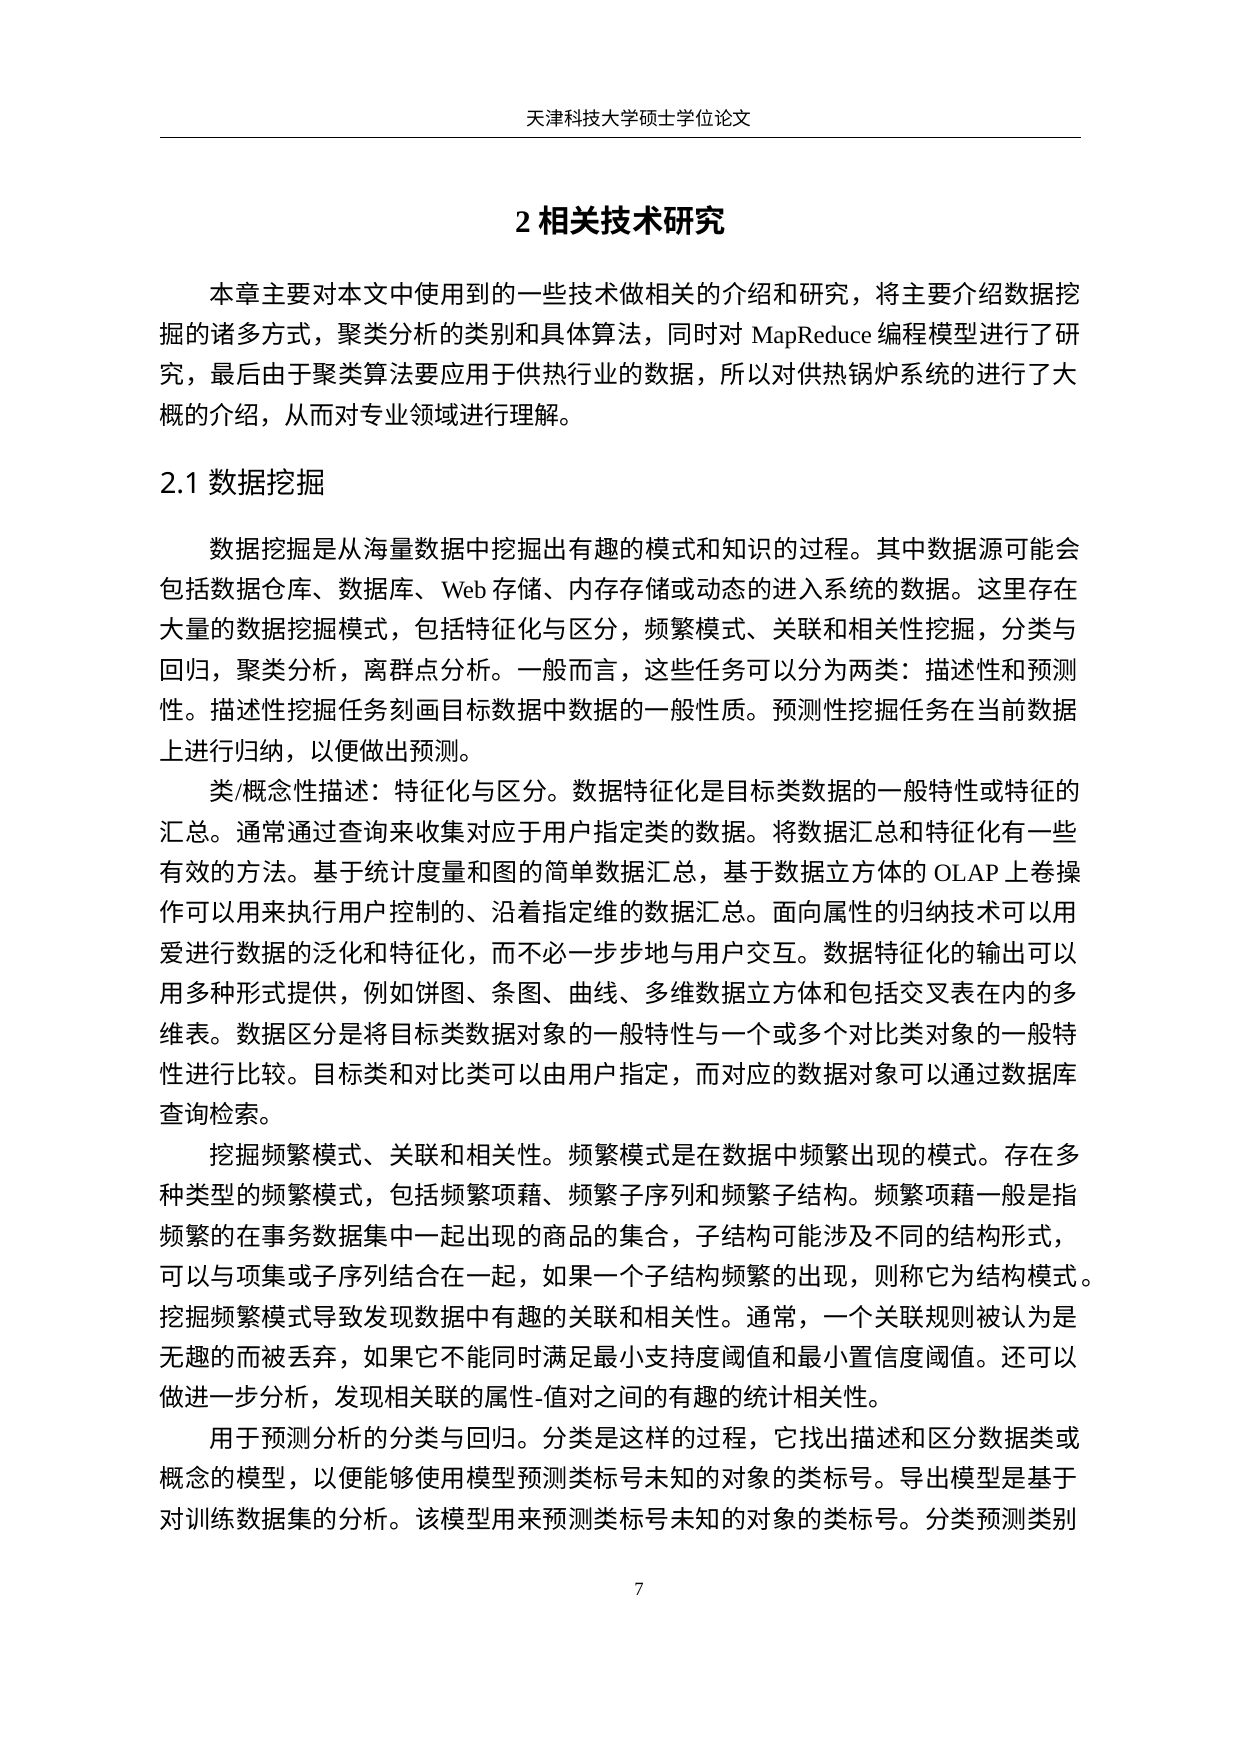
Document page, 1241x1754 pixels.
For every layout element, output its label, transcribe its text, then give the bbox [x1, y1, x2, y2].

text 类/概念性描述：特征化与区分。数据特征化是目标类数据的一般特性或特征的汇总。通常通过查询来收集对应于用户指定类的数据。将数据汇总和特征化有一些有效的方法。基于统计度量和图的简单数据汇总，基于数据立方体的OLAP上卷操作可以用来执行用户控制的、沿着指定维的数据汇总。面向属性的归纳技术可以用爱进行数据的泛化和特征化，而不必一步步地与用户交互。数据特征化的输出可以用多种形式提供，例如饼图、条图、曲线、多维数据立方体和包括交叉表在内的多维表。数据区分是将目标类数据对象的一般特性与一个或多个对比类对象的一般特性进行比较。目标类和对比类可以由用户指定，而对应的数据对象可以通过数据库查询检索。 [159, 769, 1081, 1133]
text 本章主要对本文中使用到的一些技术做相关的介绍和研究，将主要介绍数据挖掘的诸多方式，聚类分析的类别和具体算法，同时对MapReduce编程模型进行了研究，最后由于聚类算法要应用于供热行业的数据，所以对供热锅炉系统的进行了大概的介绍，从而对专业领域进行理解。 [159, 272, 1081, 434]
subtitle 2 相关技术研究 [159, 179, 1081, 259]
subtitle 2.1 数据挖掘 [159, 440, 1081, 521]
text 挖掘频繁模式、关联和相关性。频繁模式是在数据中频繁出现的模式。存在多种类型的频繁模式，包括频繁项藉、频繁子序列和频繁子结构。频繁项藉一般是指频繁的在事务数据集中一起出现的商品的集合，子结构可能涉及不同的结构形式，可以与项集或子序列结合在一起，如果一个子结构频繁的出现，则称它为结构模式。挖掘频繁模式导致发现数据中有趣的关联和相关性。通常，一个关联规则被认为是无趣的而被丢弃，如果它不能同时满足最小支持度阈值和最小置信度阈值。还可以做进一步分析，发现相关联的属性-值对之间的有趣的统计相关性。 [159, 1133, 1081, 1416]
text 数据挖掘是从海量数据中挖掘出有趣的模式和知识的过程。其中数据源可能会包括数据仓库、数据库、Web存储、内存存储或动态的进入系统的数据。这里存在大量的数据挖掘模式，包括特征化与区分，频繁模式、关联和相关性挖掘，分类与回归，聚类分析，离群点分析。一般而言，这些任务可以分为两类：描述性和预测性。描述性挖掘任务刻画目标数据中数据的一般性质。预测性挖掘任务在当前数据上进行归纳，以便做出预测。 [159, 527, 1081, 769]
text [159, 1416, 1081, 1537]
